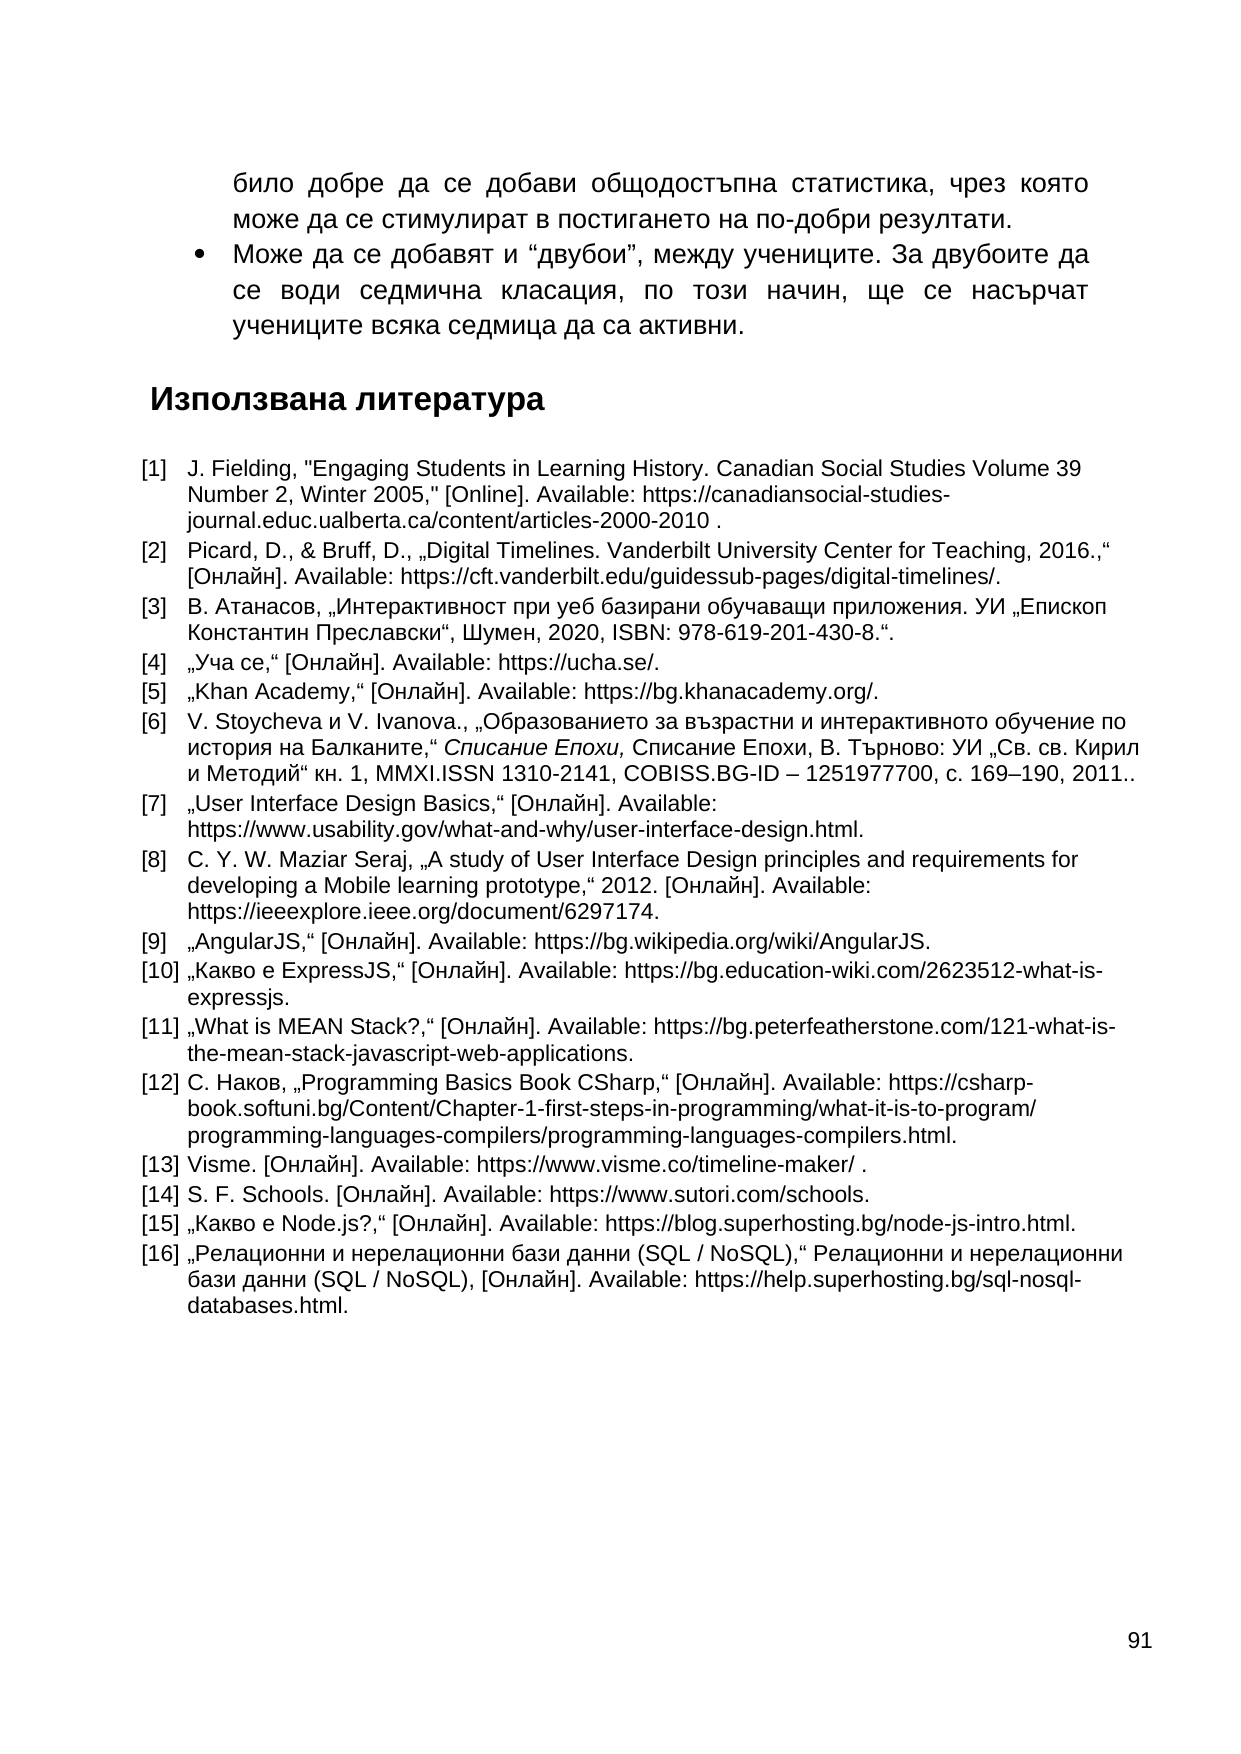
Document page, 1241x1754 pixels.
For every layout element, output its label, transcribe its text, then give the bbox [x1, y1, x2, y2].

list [195, 164, 1090, 235]
list Може да се добавят и “двубои”, между учениците. За двубоите да се води седмична класация, по този начин, ще се насърчат учениците всяка седмица да са активни. [195, 235, 1090, 342]
